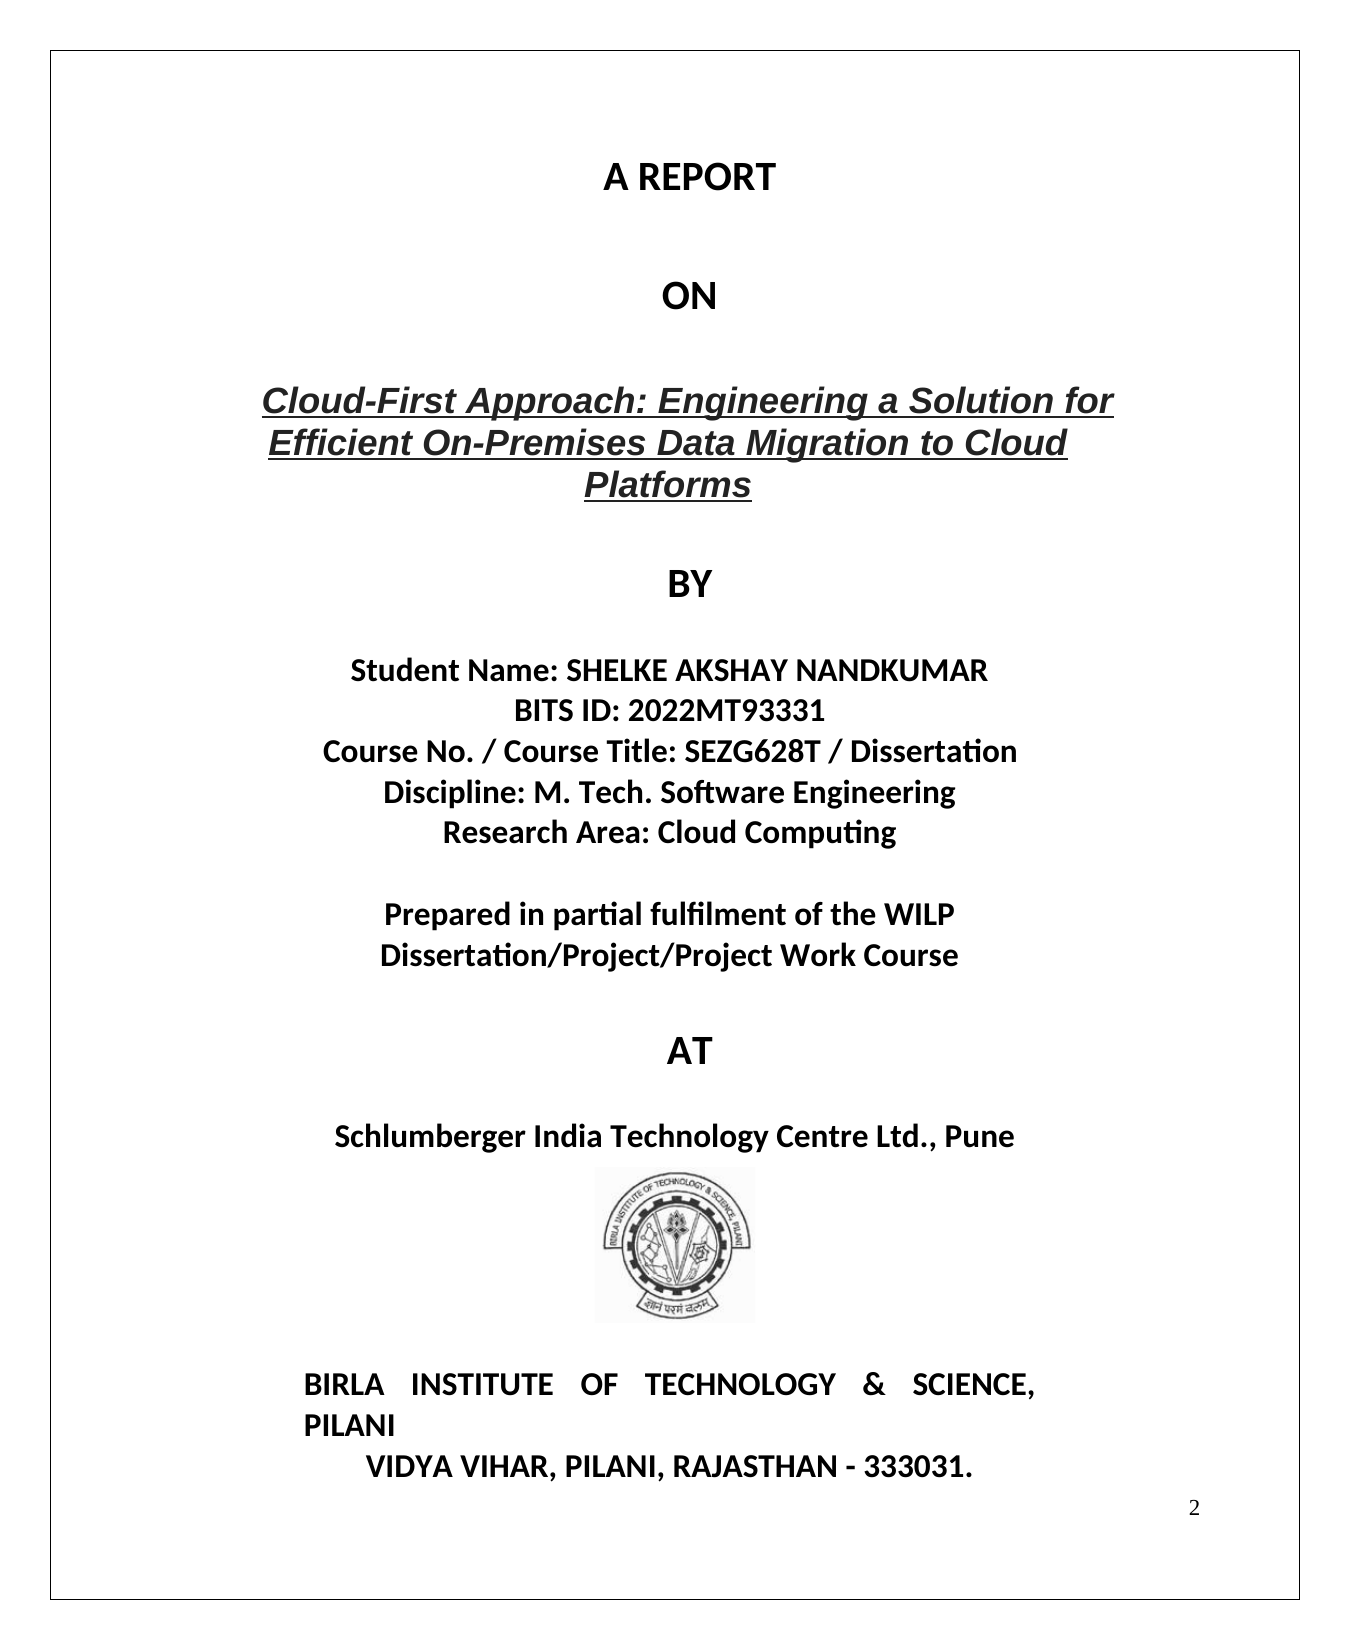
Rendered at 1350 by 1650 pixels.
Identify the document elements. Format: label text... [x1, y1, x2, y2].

title A REPORT [189, 150, 1150, 201]
title BY [189, 557, 1150, 608]
text Research Area: Cloud Computing [304, 811, 1036, 852]
text BITS ID: 2022MT93331 [304, 689, 1036, 730]
title Cloud-First Approach: Engineering a Solution for Efficient On-Premises Data Migration to Cloud Platforms [189, 379, 584, 505]
text Discipline: M. Tech. Software Engineering [304, 771, 1036, 811]
picture [594, 1167, 756, 1323]
text Prepared in partial fulfilment of the WILP Dissertation/Project/Project Work Course [304, 893, 1036, 974]
text VIDYA VIHAR, PILANI, RAJASTHAN - 333031. [304, 1444, 1036, 1485]
title ON [189, 269, 1150, 320]
text Student Name: SHELKE AKSHAY NANDKUMAR [304, 648, 1036, 689]
text BIRLA INSTITUTE OF TECHNOLOGY & SCIENCE, PILANI [304, 1363, 1036, 1444]
text Course No. / Course Title: SEZG628T / Dissertation [189, 730, 1152, 771]
title Cloud-First Approach: Engineering a Solution for Efficient On-Premises Data Migration to Cloud Platforms [752, 379, 1150, 505]
title AT [189, 1024, 1150, 1074]
text Schlumberger India Technology Centre Ltd., Pune [150, 1115, 1200, 1156]
